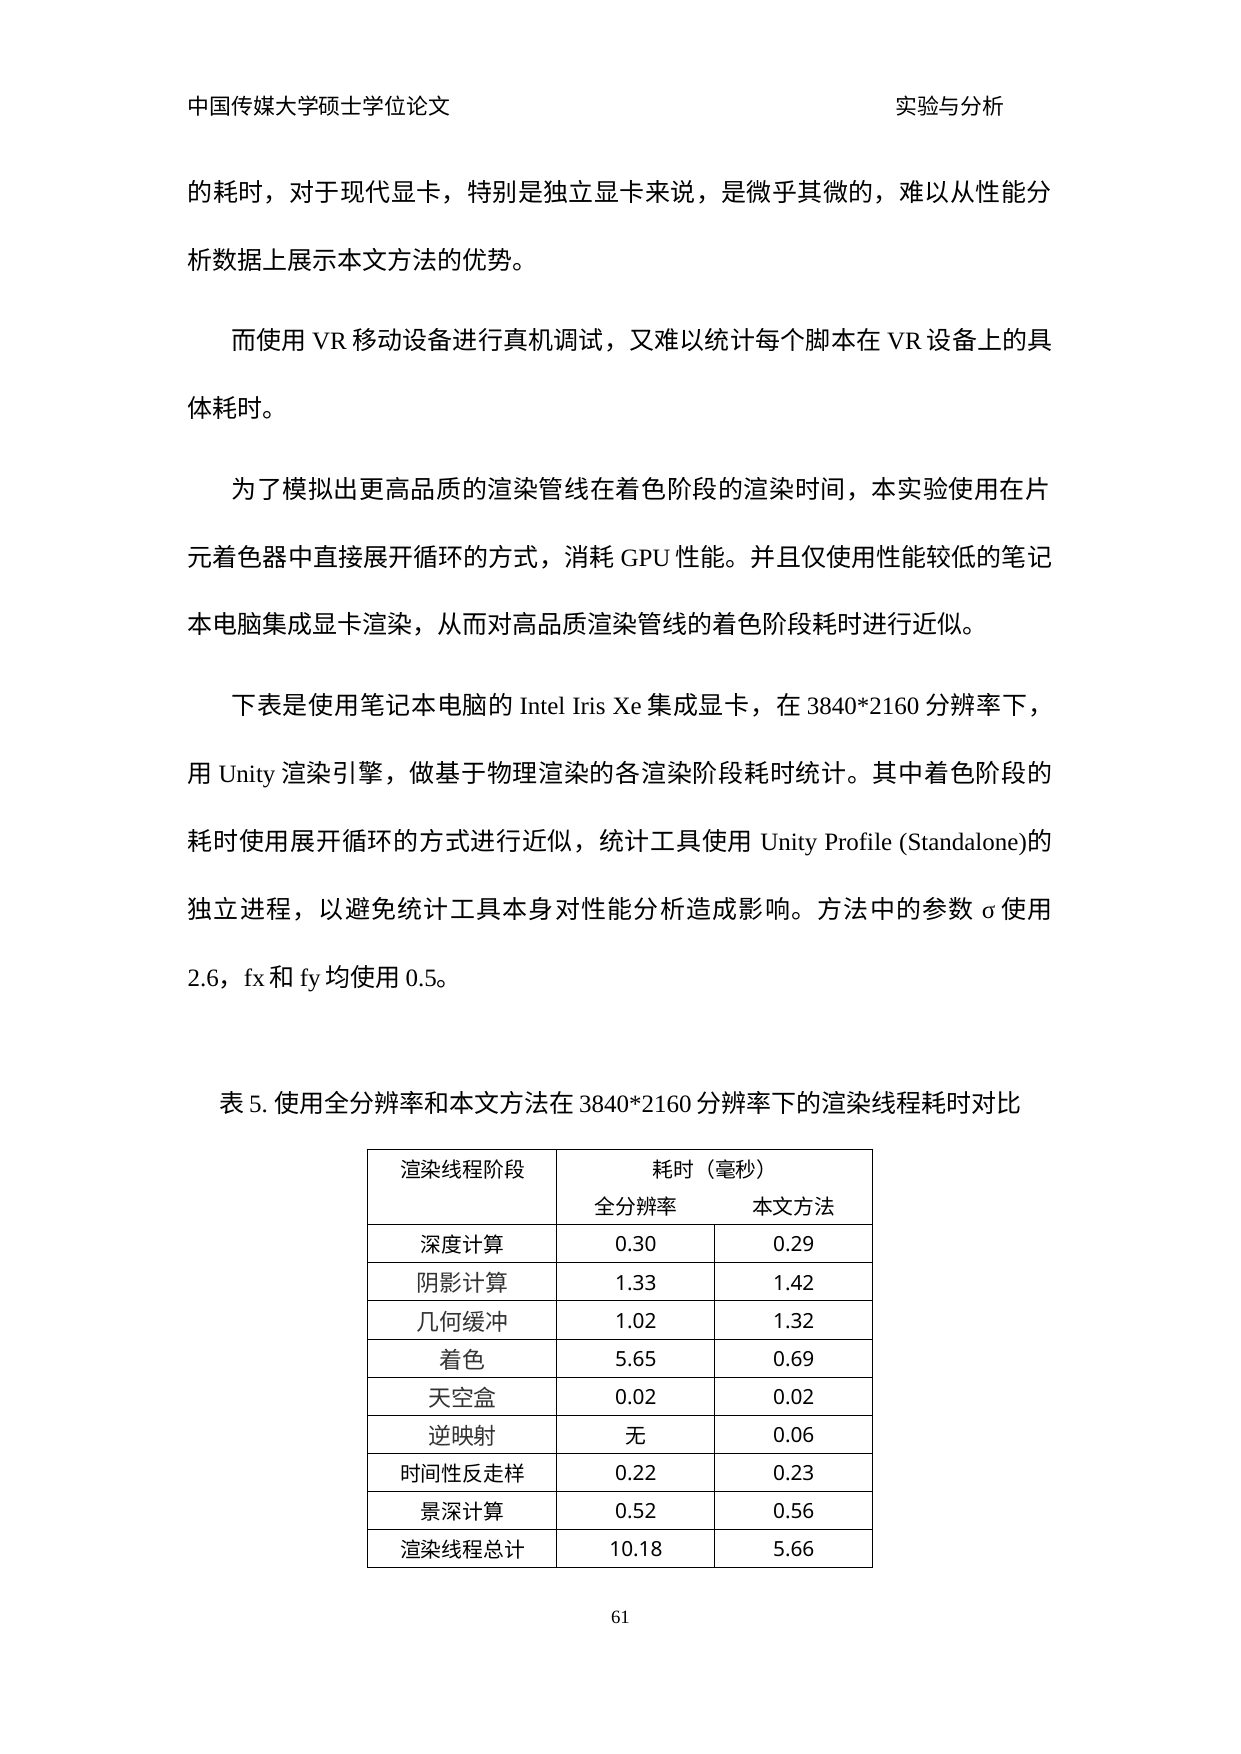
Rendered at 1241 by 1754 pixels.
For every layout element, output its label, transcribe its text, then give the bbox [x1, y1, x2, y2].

table_cell 5.65 [557, 1340, 714, 1377]
table_header 耗时（毫秒） [557, 1150, 872, 1187]
table_cell 1.33 [557, 1263, 714, 1300]
table_cell 5.66 [715, 1530, 872, 1567]
text 下表是使用笔记本电脑的Intel Iris Xe集成显卡，在3840*2160分辨率下，用Unity渲染引擎，做基于物理渲染的各渲染阶段耗时统计。其中着色阶段的耗时使用展开循环的方式进行近似，统计工具使用Unity Profile (Standalone)的独立进程，以避免统计工具本身对性能分析造成影响。方法中的参数σ使用2.6，fx和fy均使用0.5。 [187, 669, 1053, 1009]
table_header 渲染线程阶段 [368, 1150, 556, 1187]
table_cell 几何缓冲 [368, 1301, 556, 1338]
table_cell 1.32 [715, 1301, 872, 1338]
table_cell 无 [557, 1416, 714, 1453]
table_cell 1.42 [715, 1263, 872, 1300]
table_cell 深度计算 [368, 1225, 556, 1262]
table_cell 本文方法 [715, 1187, 872, 1224]
table_cell 0.22 [557, 1454, 714, 1491]
table_cell 全分辨率 [557, 1187, 714, 1224]
table_cell 0.69 [715, 1340, 872, 1377]
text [187, 157, 1053, 292]
table_cell 0.52 [557, 1492, 714, 1529]
table_cell 阴影计算 [368, 1263, 556, 1300]
table_cell 0.02 [557, 1378, 714, 1415]
table_cell 0.30 [557, 1225, 714, 1262]
text 为了模拟出更高品质的渲染管线在着色阶段的渲染时间，本实验使用在片元着色器中直接展开循环的方式，消耗GPU性能。并且仅使用性能较低的笔记本电脑集成显卡渲染，从而对高品质渲染管线的着色阶段耗时进行近似。 [187, 453, 1053, 657]
table_cell 着色 [368, 1340, 556, 1377]
text 表5. 使用全分辨率和本文方法在3840*2160分辨率下的渲染线程耗时对比 [187, 1068, 1053, 1136]
table_cell 逆映射 [368, 1416, 556, 1453]
text 而使用VR移动设备进行真机调试，又难以统计每个脚本在VR设备上的具体耗时。 [187, 305, 1053, 441]
table_cell [368, 1187, 556, 1224]
table_cell 渲染线程总计 [368, 1530, 556, 1567]
table_cell 0.06 [715, 1416, 872, 1453]
table_cell 0.56 [715, 1492, 872, 1529]
table_cell 10.18 [557, 1530, 714, 1567]
table_cell 时间性反走样 [368, 1454, 556, 1491]
table_cell 景深计算 [368, 1492, 556, 1529]
table_cell 0.02 [715, 1378, 872, 1415]
table_cell 0.29 [715, 1225, 872, 1262]
table_cell 0.23 [715, 1454, 872, 1491]
table_cell 天空盒 [368, 1378, 556, 1415]
table_cell 1.02 [557, 1301, 714, 1338]
